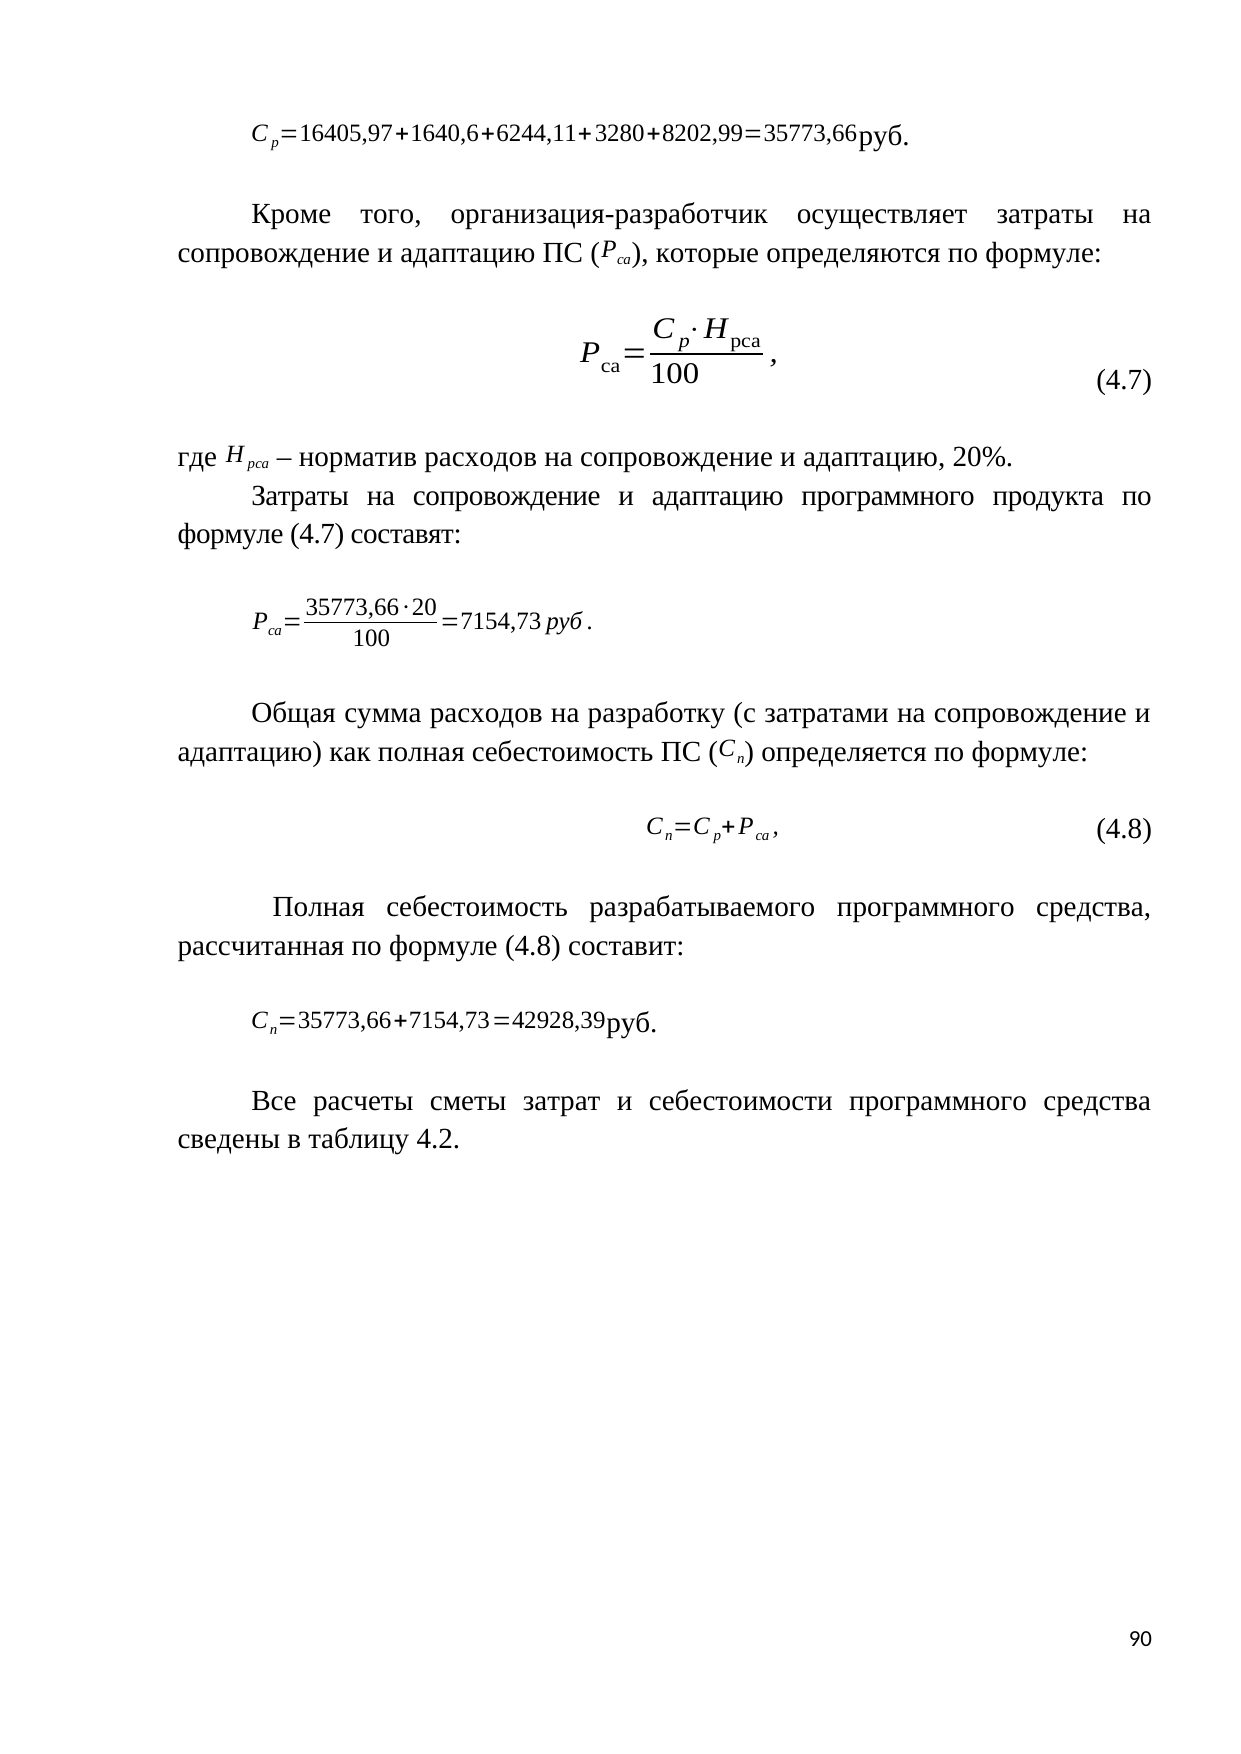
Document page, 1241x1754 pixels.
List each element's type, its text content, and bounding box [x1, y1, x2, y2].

text где – норматив расходов на сопровождение и адаптацию, 20%. [177, 439, 1152, 473]
text Все расчеты сметы затрат и себестоимости программного средства сведены в таблицу 4.2. [177, 1083, 1152, 1155]
text руб. [177, 1005, 1152, 1039]
text Кроме того, организация-разработчик осуществляет затраты на сопровождение и адаптацию ПС (), которые определяются по формуле: [177, 196, 1152, 268]
text руб. [251, 118, 1152, 153]
text Общая сумма расходов на разработку (с затратами на сопровождение и адаптацию) как полная себестоимость ПС () определяется по формуле: [177, 695, 1152, 767]
text (4.8) [177, 811, 1152, 846]
text Полная себестоимость разрабатываемого программного средства, рассчитанная по формуле (4.8) составит: [177, 889, 1152, 961]
text (4.7) [177, 312, 1152, 396]
text Затраты на сопровождение и адаптацию программного продукта по формуле (4.7) составят: [177, 478, 1152, 550]
